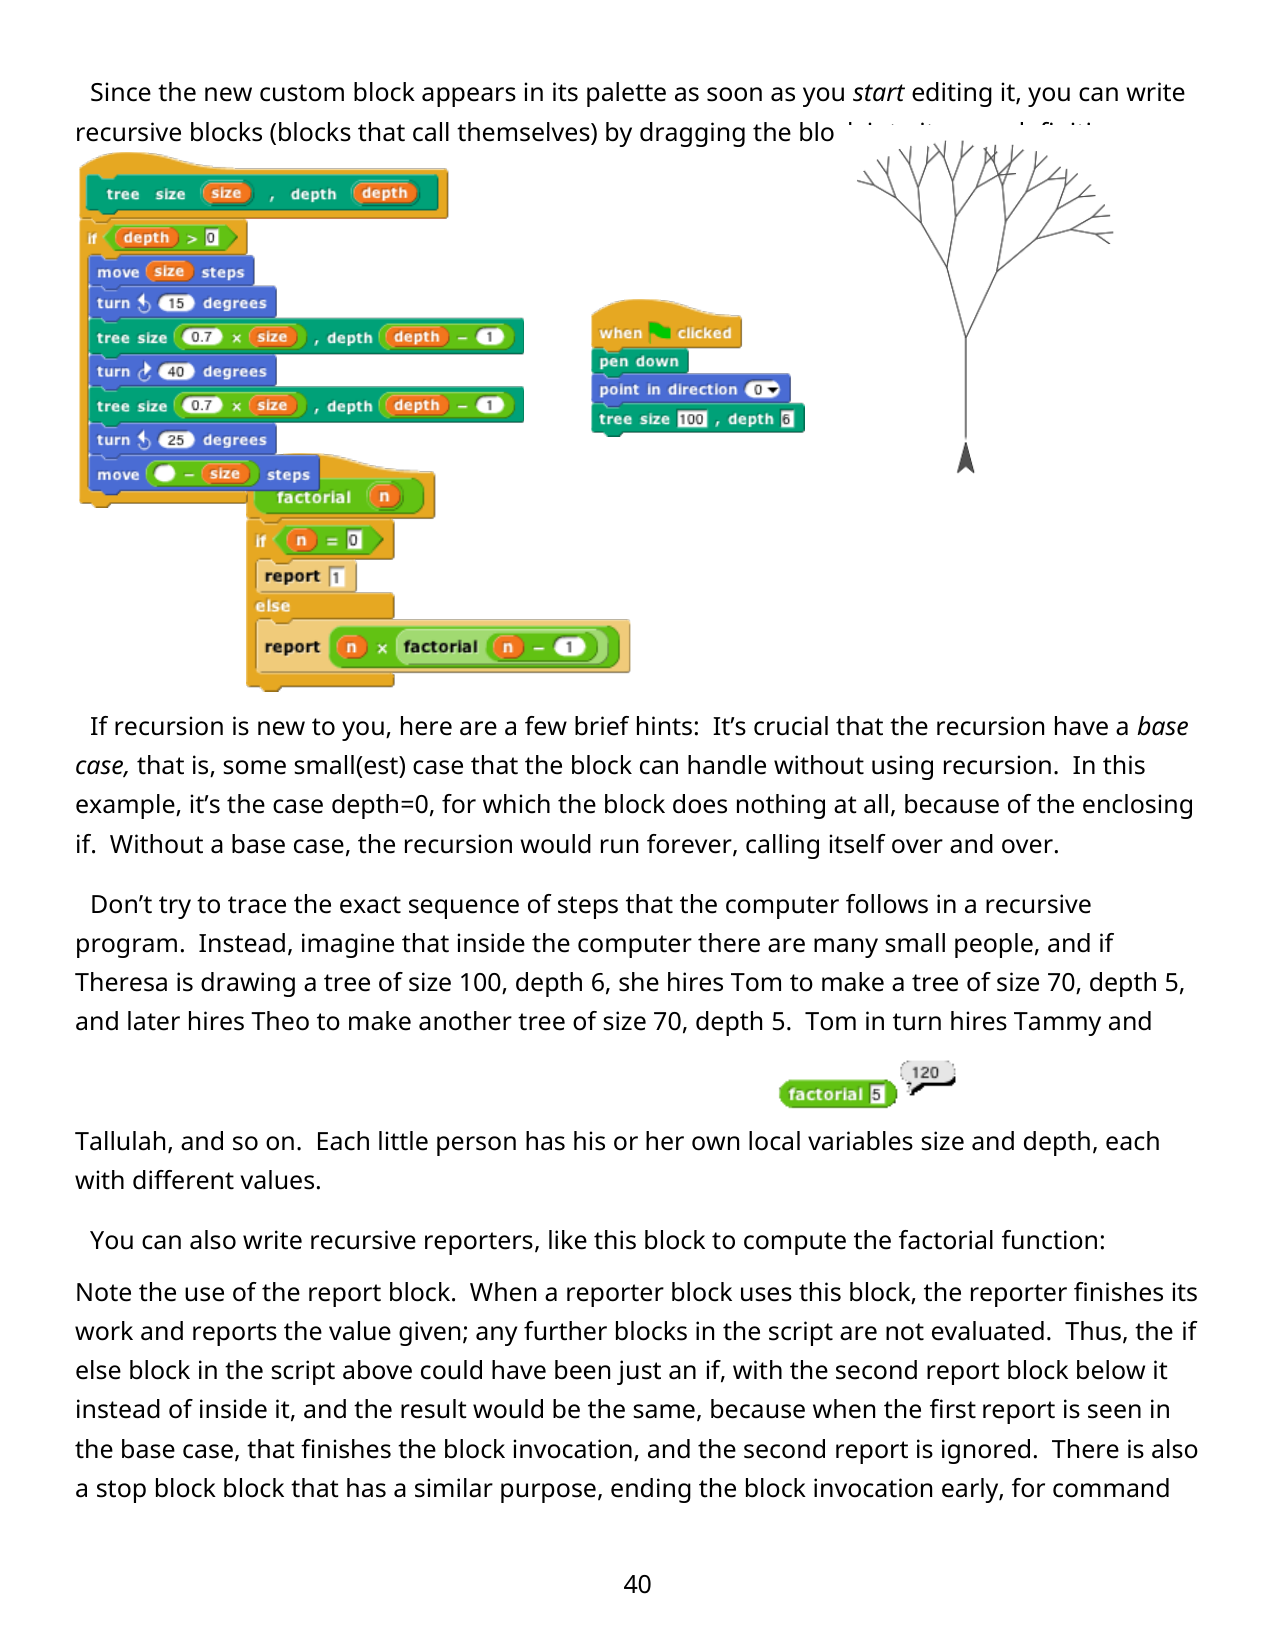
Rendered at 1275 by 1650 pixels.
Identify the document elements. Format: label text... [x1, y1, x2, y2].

picture [748, 1042, 973, 1124]
picture [834, 125, 1129, 479]
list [75, 1274, 1200, 1504]
picture [79, 152, 631, 692]
picture [591, 299, 805, 437]
text Don’t try to trace the exact sequence of steps that the computer follows in a recursive program. Instead, imagine that inside the computer there are many small people, and if Theresa is drawing a tree of size 100, depth 6, she hires Tom to make a tree of size 70, depth 5, and later hires Theo to make another tree of size 70, depth 5. Tom in turn hires Tammy and Tallulah, and so on. Each little person has his or her own local variables size and depth, each with different values. [75, 886, 1200, 1197]
text Since the new custom block appears in its palette as soon as you start editing it, you can write recursive blocks (blocks that call themselves) by dragging the block into its own definition: [75, 75, 1200, 148]
text You can also write recursive reporters, like this block to compute the factorial function: [75, 1223, 1200, 1257]
